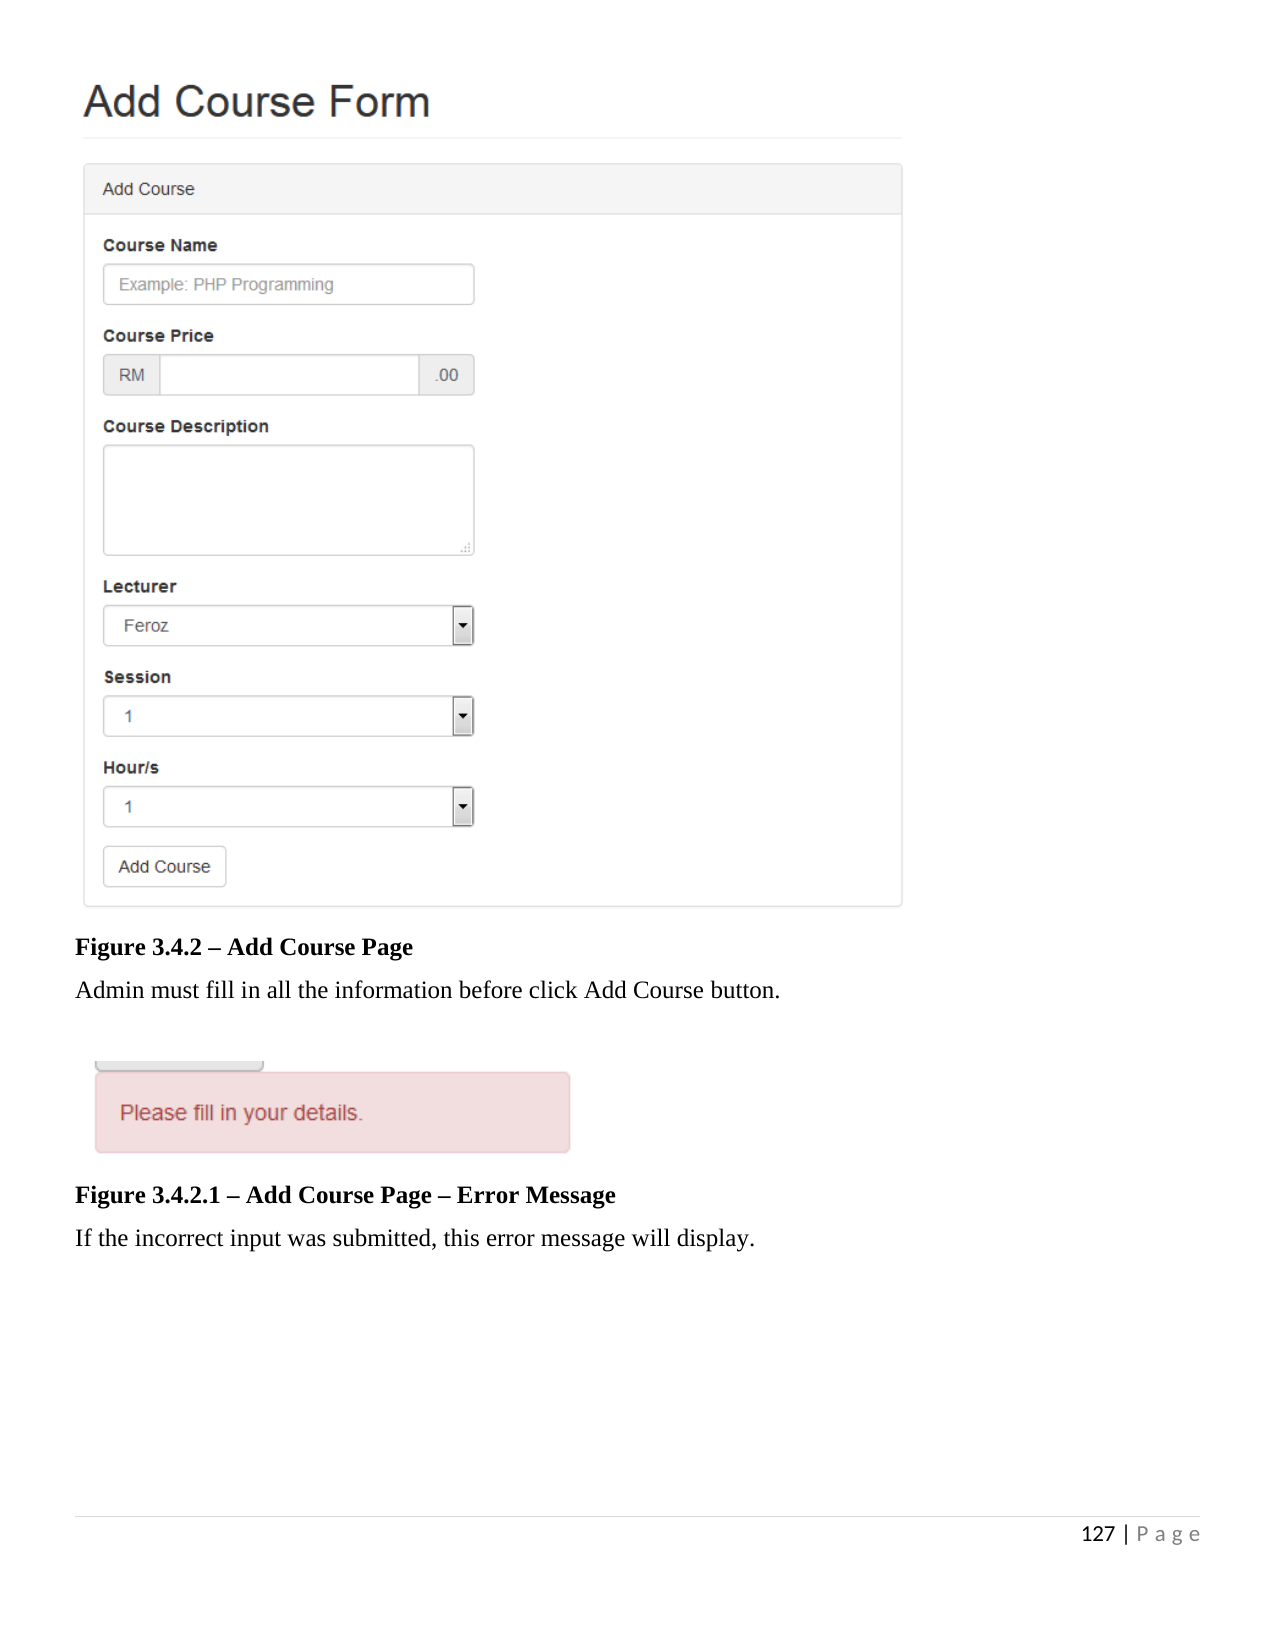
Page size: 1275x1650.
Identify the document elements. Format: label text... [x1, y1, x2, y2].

list Figure 3.4.2 – Add Course Page [75, 932, 1200, 961]
list Figure 3.4.2.1 – Add Course Page – Error Message [75, 1180, 1200, 1209]
list Admin must fill in all the information before click Add Course button. [75, 975, 1200, 1004]
list If the incorrect input was submitted, this error message will display. [75, 1223, 1200, 1252]
picture [75, 75, 910, 918]
picture [75, 1061, 583, 1166]
